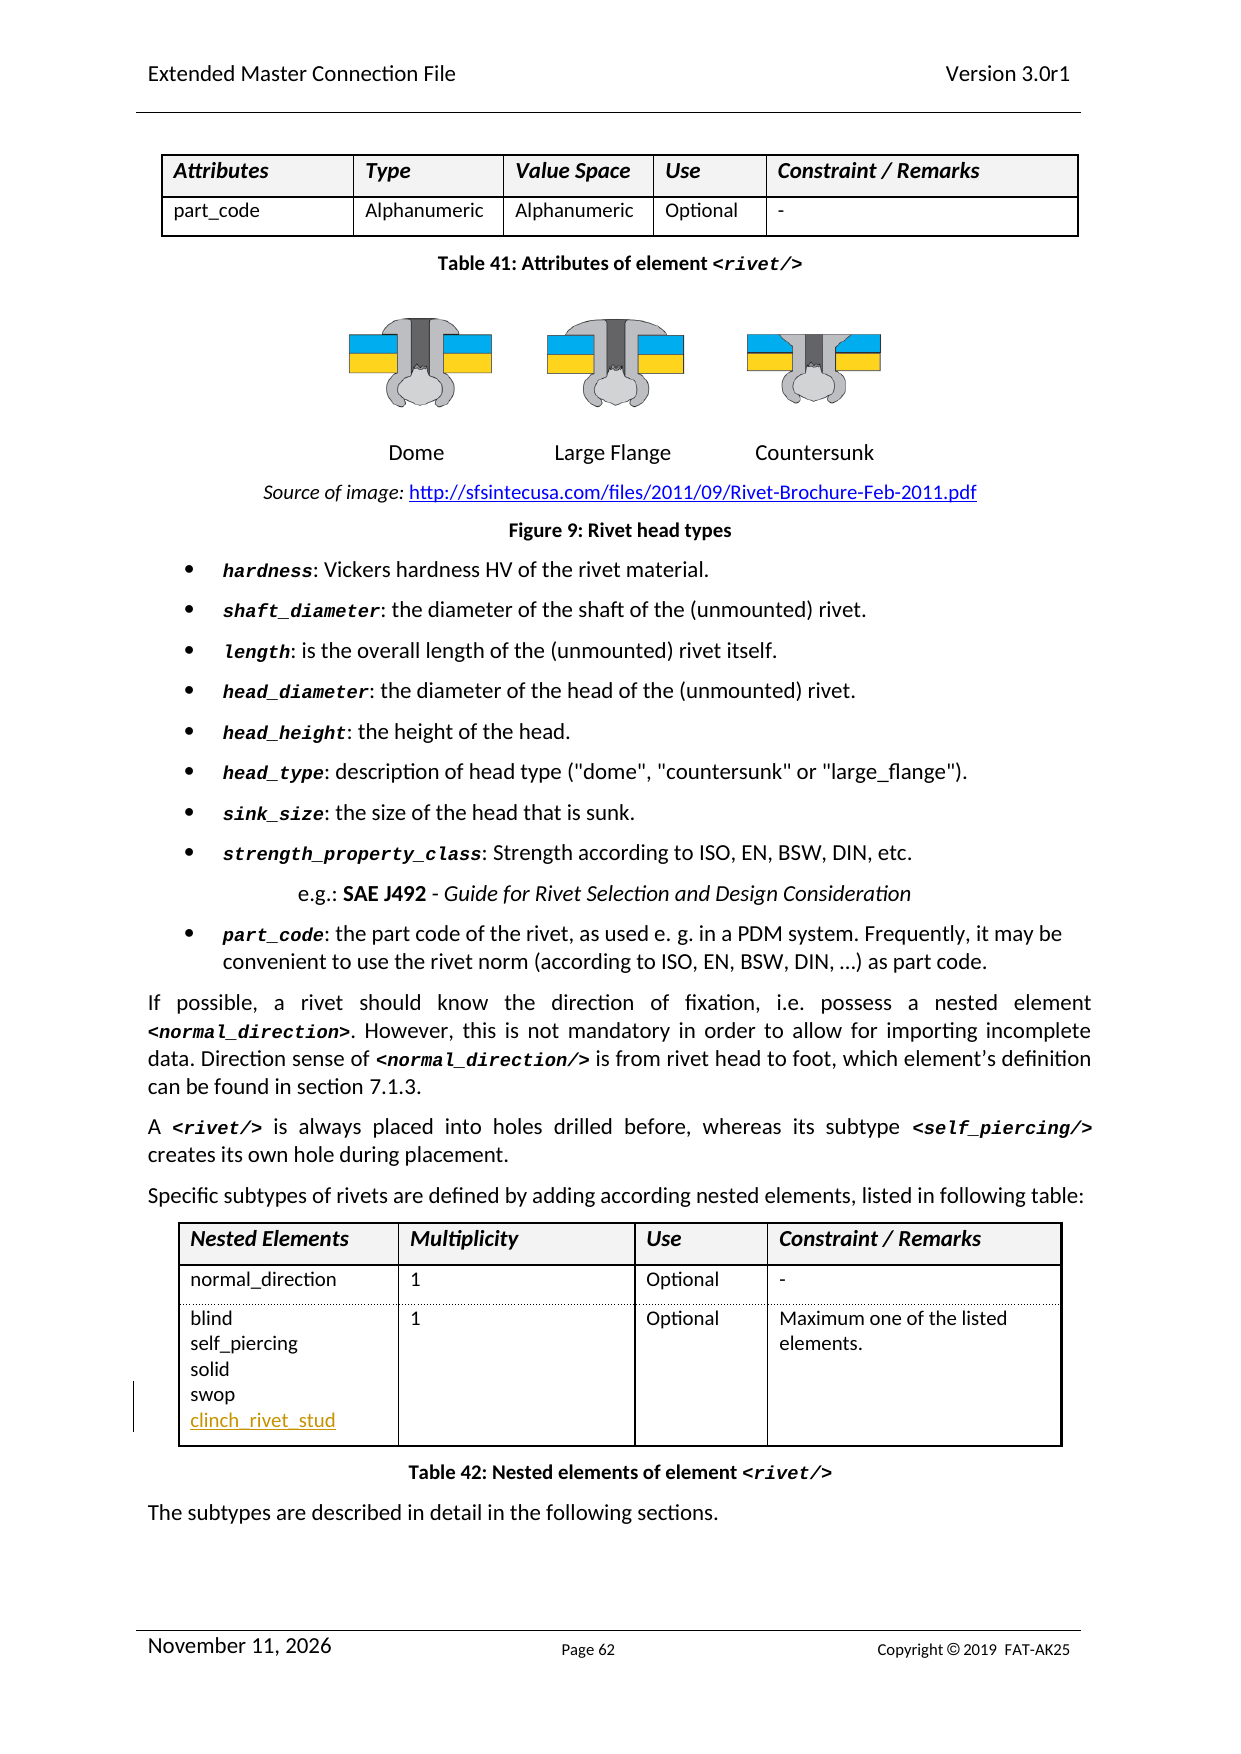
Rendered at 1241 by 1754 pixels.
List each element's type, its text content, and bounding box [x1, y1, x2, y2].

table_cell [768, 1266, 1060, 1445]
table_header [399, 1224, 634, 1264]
picture [718, 296, 915, 426]
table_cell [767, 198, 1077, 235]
text Table 41: Attributes of element <rivet/> [148, 250, 1092, 276]
picture [520, 295, 713, 426]
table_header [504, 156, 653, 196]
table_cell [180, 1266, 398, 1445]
text Source of image: http://sfsintecusa.com/files/2011/09/Rivet-Brochure-Feb-2011.pdf [148, 479, 1092, 504]
text e.g.: SAE J492 - Guide for Rivet Selection and Design Consideration [298, 879, 1092, 907]
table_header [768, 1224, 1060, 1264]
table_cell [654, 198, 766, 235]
list shaft_diameter: the diameter of the shaft of the (unmounted) rivet. [185, 595, 1092, 623]
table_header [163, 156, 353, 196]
list sink_size: the size of the head that is sunk. [185, 798, 1092, 826]
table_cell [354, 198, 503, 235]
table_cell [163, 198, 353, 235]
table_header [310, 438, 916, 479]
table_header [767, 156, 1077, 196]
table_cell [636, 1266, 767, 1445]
text Figure 9: Rivet head types [148, 517, 1092, 542]
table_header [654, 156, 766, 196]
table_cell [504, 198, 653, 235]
list hardness: Vickers hardness HV of the rivet material. [185, 555, 1092, 583]
text A <rivet/> is always placed into holes drilled before, whereas its subtype <self_piercing/> creates its own hole during placement. [148, 1112, 1092, 1168]
list head_type: description of head type ("dome", "countersunk" or "large_flange"). [185, 757, 1092, 785]
list strength_property_class: Strength according to ISO, EN, BSW, DIN, etc. [185, 838, 1092, 866]
list head_height: the height of the head. [185, 717, 1092, 745]
text Specific subtypes of rivets are defined by adding according nested elements, listed in following table: [148, 1181, 1092, 1209]
text Table 42: Nested elements of element <rivet/> [148, 1459, 1092, 1485]
picture [325, 288, 516, 426]
text If possible, a rivet should know the direction of fixation, i.e. possess a nested element <normal_direction>. However, this is not mandatory in order to allow for importing incomplete data. Direction sense of <normal_direction/> is from rivet head to foot, which element’s definition can be found in section 7.1.3. [148, 988, 1092, 1100]
list length: is the overall length of the (unmounted) rivet itself. [185, 636, 1092, 664]
text The subtypes are described in detail in the following sections. [148, 1498, 1092, 1526]
list part_code: the part code of the rivet, as used e. g. in a PDM system. Frequently, it may be convenient to use the rivet norm (according to ISO, EN, BSW, DIN, …) as part code. [185, 919, 1092, 975]
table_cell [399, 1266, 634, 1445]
list head_diameter: the diameter of the head of the (unmounted) rivet. [185, 676, 1092, 704]
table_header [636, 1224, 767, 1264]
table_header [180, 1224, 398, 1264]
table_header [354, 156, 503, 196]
